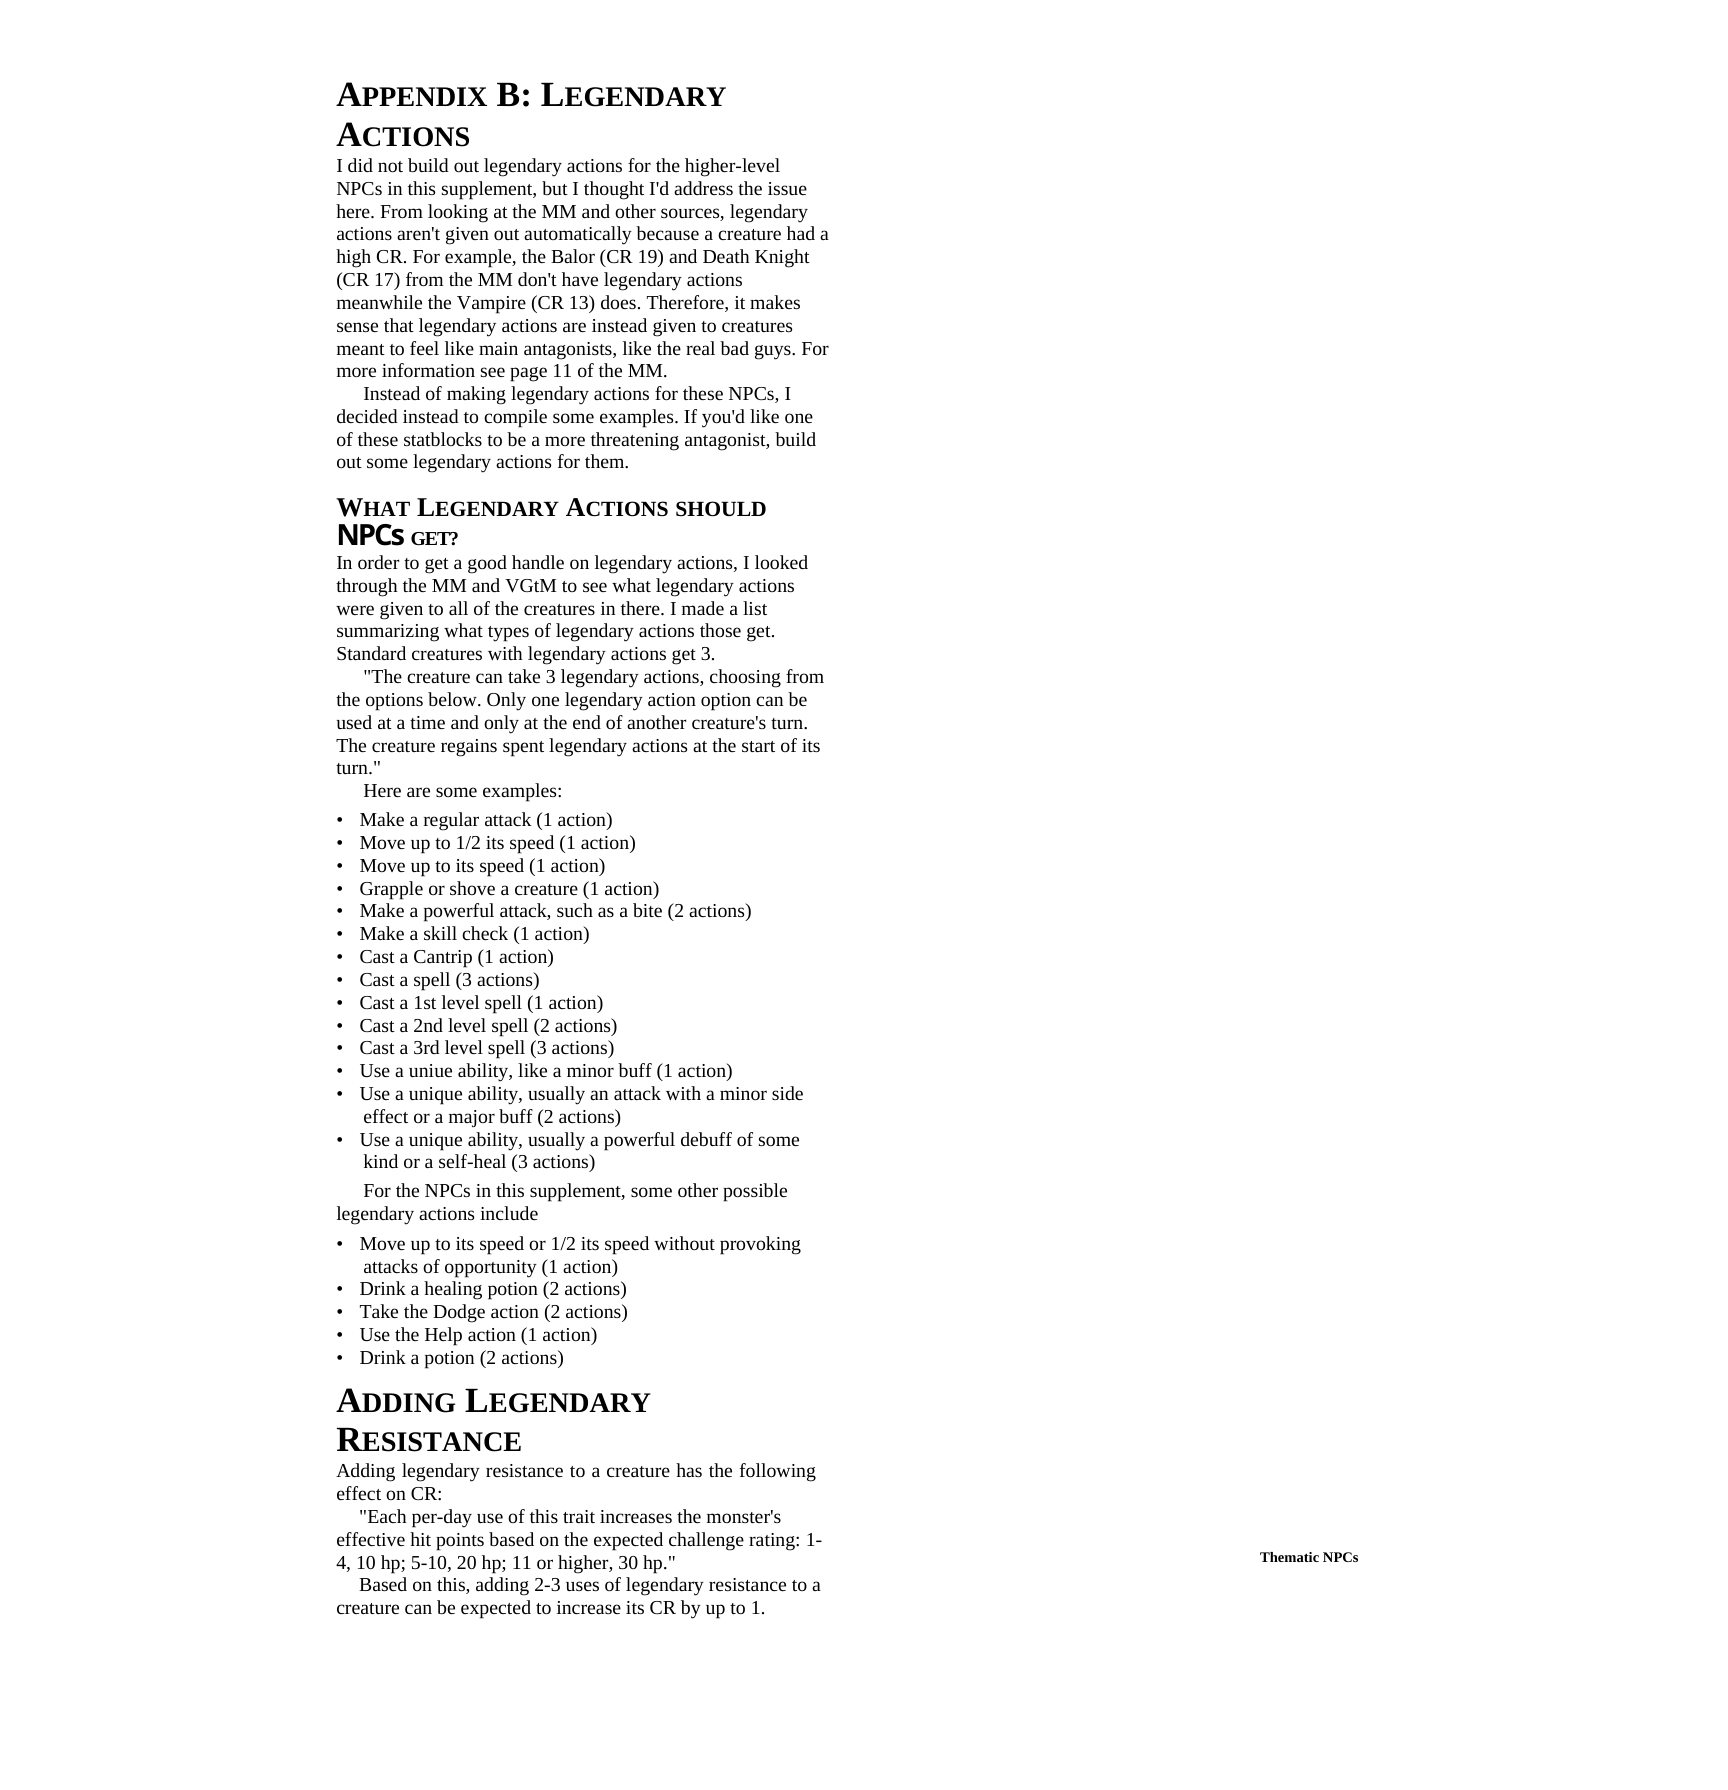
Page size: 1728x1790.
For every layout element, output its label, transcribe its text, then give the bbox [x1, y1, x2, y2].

list Cast a 1st level spell (1 action) [336, 991, 831, 1014]
list Use a unique ability, usually a powerful debuff of some kind or a self-heal (3 actions) [336, 1128, 831, 1173]
list Drink a potion (2 actions) [336, 1346, 831, 1369]
list Use a unique ability, usually an attack with a minor side effect or a major buff (2 actions) [336, 1082, 831, 1128]
list Cast a spell (3 actions) [336, 968, 831, 991]
text Here are some examples: [336, 779, 831, 802]
list Make a skill check (1 action) [336, 922, 831, 945]
list Cast a Cantrip (1 action) [336, 945, 831, 968]
list Move up to its speed (1 action) [336, 854, 831, 877]
text In order to get a good handle on legendary actions, I looked through the MM and VGtM to see what legendary actions were given to all of the creatures in there. I made a list summarizing what types of legendary actions those get. Standard creatures with legendary actions get 3. [336, 551, 831, 665]
text Adding Legendary Resistance [336, 1380, 669, 1459]
list Move up to its speed or 1/2 its speed without provoking attacks of opportunity (1 action) [336, 1232, 831, 1278]
list Take the Dodge action (2 actions) [336, 1300, 831, 1323]
text "The creature can take 3 legendary actions, choosing from the options below. Only one legendary action option can be used at a time and only at the end of another creature's turn. The creature regains spent legendary actions at the start of its turn." [336, 665, 831, 779]
text For the NPCs in this supplement, some other possible legendary actions include [336, 1179, 831, 1226]
list Cast a 2nd level spell (2 actions) [336, 1014, 831, 1037]
list Cast a 3rd level spell (3 actions) [336, 1037, 831, 1059]
text I did not build out legendary actions for the higher-level NPCs in this supplement, but I thought I'd address the issue here. From looking at the MM and other sources, legendary actions aren't given out automatically because a creature had a high CR. For example, the Balor (CR 19) and Death Knight (CR 17) from the MM don't have legendary actions meanwhile the Vampire (CR 13) does. Therefore, it makes sense that legendary actions are instead given to creatures meant to feel like main antagonists, like the real bad guys. For more information see page 11 of the MM. [336, 154, 831, 382]
text Appendix B: Legendary Actions [336, 74, 746, 154]
list Use the Help action (1 action) [336, 1323, 831, 1346]
list Drink a healing potion (2 actions) [336, 1278, 831, 1300]
list Grapple or shove a creature (1 action) [336, 877, 831, 900]
text Instead of making legendary actions for these NPCs, I decided instead to compile some examples. If you'd like one of these statblocks to be a more threatening antagonist, build out some legendary actions for them. [336, 382, 831, 473]
text Adding legendary resistance to a creature has the following effect on CR: [336, 1459, 817, 1505]
text "Each per-day use of this trait increases the monster's effective hit points based on the expected challenge rating: 1- 4, 10 hp; 5-10, 20 hp; 11 or higher, 30 hp." [336, 1505, 831, 1574]
list Make a powerful attack, such as a bite (2 actions) [336, 900, 831, 922]
list Make a regular attack (1 action) [336, 808, 831, 831]
list Use a uniue ability, like a minor buff (1 action) [336, 1059, 831, 1082]
text Based on this, adding 2-3 uses of legendary resistance to a creature can be expected to increase its CR by up to 1. [336, 1574, 831, 1619]
list Move up to 1/2 its speed (1 action) [336, 831, 831, 854]
text What Legendary Actions should NPCs GET? [336, 494, 831, 551]
